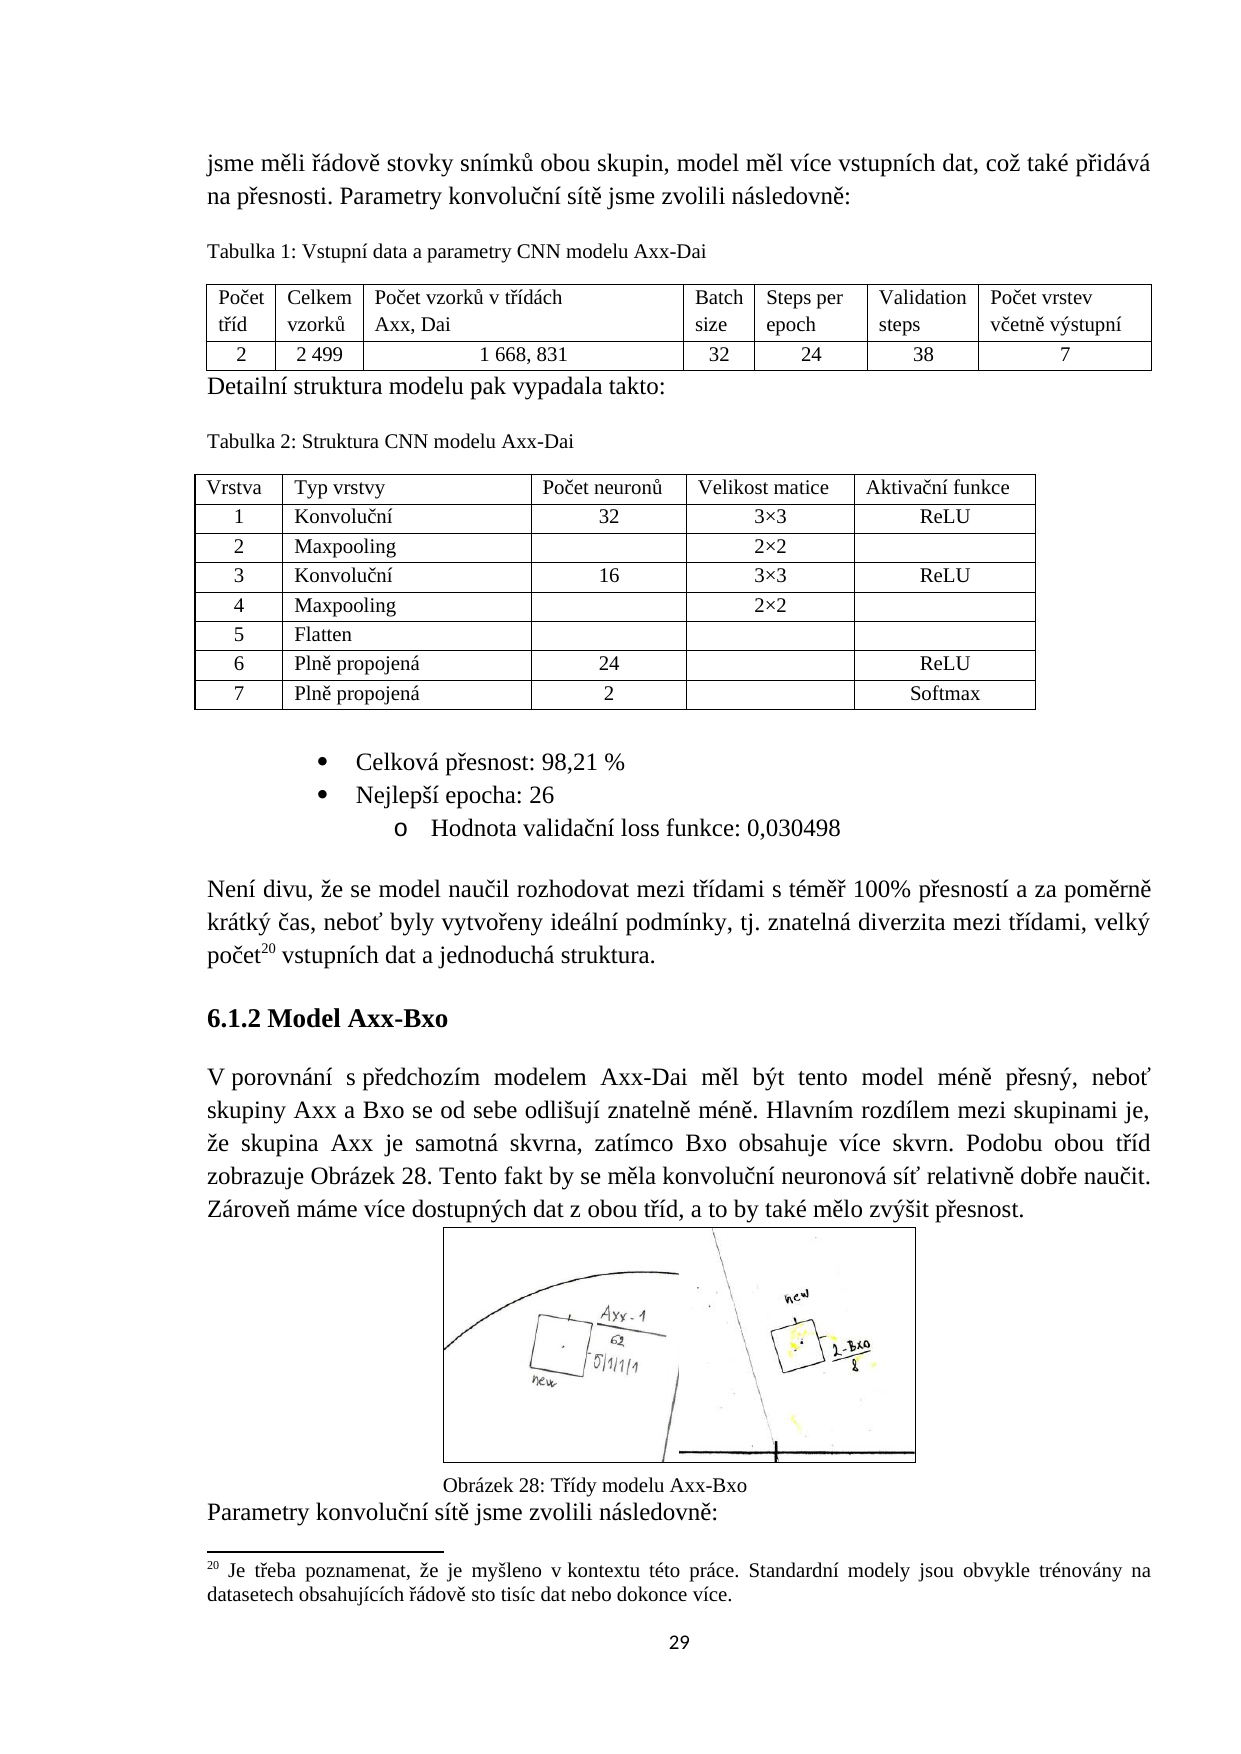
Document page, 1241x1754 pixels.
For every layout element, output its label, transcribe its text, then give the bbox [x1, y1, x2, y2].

table_cell 32 [532, 505, 686, 533]
table_cell 6 [196, 651, 282, 680]
table_header Batch size [684, 285, 754, 341]
table_cell 1 [196, 505, 282, 533]
table_cell 4 [196, 593, 282, 621]
list Celková přesnost: 98,21 % [318, 747, 1152, 776]
table_cell [687, 622, 854, 650]
table_cell Flatten [283, 622, 531, 650]
table_cell 2×2 [687, 593, 854, 621]
table_header Velikost matice [687, 475, 854, 503]
text Tabulka 1: Vstupní data a parametry CNN modelu Axx-Dai [207, 239, 1152, 263]
table_header Celkem vzorků [276, 285, 363, 341]
text Není divu, že se model naučil rozhodovat mezi třídami s téměř 100% přesností a za poměrně krátký čas, neboť byly vytvořeny ideální podmínky, tj. znatelná diverzita mezi třídami, velký počet vstupních dat a jednoduchá struktura. [207, 874, 1152, 969]
table_cell [855, 622, 1035, 650]
table_cell Softmax [855, 681, 1035, 709]
table_header Typ vrstvy [283, 475, 531, 503]
table_cell [532, 622, 686, 650]
text V porovnání s předchozím modelem Axx-Dai měl být tento model méně přesný, neboť skupiny Axx a Bxo se od sebe odlišují znatelně méně. Hlavním rozdílem mezi skupinami je, že skupina Axx je samotná skvrna, zatímco Bxo obsahuje více skvrn. Podobu obou tříd zobrazuje Obrázek 28. Tento fakt by se měla konvoluční neuronová síť relativně dobře naučit. Zároveň máme více dostupných dat z obou tříd, a to by také mělo zvýšit přesnost. [207, 1062, 1152, 1223]
table_cell 3 [196, 563, 282, 592]
text Detailní struktura modelu pak vypadala takto: [207, 371, 1152, 400]
table_cell 24 [532, 651, 686, 680]
table_cell 2 [207, 342, 275, 370]
table_cell ReLU [855, 505, 1035, 533]
table_cell 1 668, 831 [364, 342, 683, 370]
table_cell Konvoluční [283, 505, 531, 533]
table_cell 38 [868, 342, 978, 370]
table_header Počet vzorků v třídách Axx, Dai [364, 285, 683, 341]
table_cell 24 [755, 342, 867, 370]
table_cell 2×2 [687, 534, 854, 562]
table_cell 7 [196, 681, 282, 709]
table_cell Maxpooling [283, 534, 531, 562]
subtitle Model Axx-Bxo [207, 1002, 1152, 1033]
table_header Vrstva [196, 475, 282, 503]
table_header Počet neuronů [532, 475, 686, 503]
table_cell [532, 593, 686, 621]
table_cell Konvoluční [283, 563, 531, 592]
table_cell [532, 534, 686, 562]
table_cell 5 [196, 622, 282, 650]
text Tabulka 2: Struktura CNN modelu Axx-Dai [207, 429, 1152, 453]
table_cell 32 [684, 342, 754, 370]
table_cell 3×3 [687, 505, 854, 533]
table_cell Maxpooling [283, 593, 531, 621]
table_header Validation steps [868, 285, 978, 341]
table_header Steps per epoch [755, 285, 867, 341]
table_cell 3×3 [687, 563, 854, 592]
table_cell 2 499 [276, 342, 363, 370]
list Hodnota validační loss funkce: 0,030498 [393, 813, 1152, 844]
table_cell Plně propojená [283, 651, 531, 680]
table_cell 7 [979, 342, 1151, 370]
list Touto kombinací parametrů jsme dostali tyto výsledky: [207, 474, 1152, 743]
table_cell [855, 593, 1035, 621]
table_cell 2 [532, 681, 686, 709]
table_cell [687, 651, 854, 680]
table_cell 2 [196, 534, 282, 562]
table_header Aktivační funkce [855, 475, 1035, 503]
table_header Počet tříd [207, 285, 275, 341]
table_cell Plně propojená [283, 681, 531, 709]
table_cell 16 [532, 563, 686, 592]
table_cell [687, 681, 854, 709]
list Nejlepší epocha: 26 [318, 780, 1152, 809]
table_cell ReLU [855, 651, 1035, 680]
picture [444, 1228, 915, 1462]
table_cell ReLU [855, 563, 1035, 592]
table_header Počet vrstev včetně výstupní [979, 285, 1151, 341]
table_cell [855, 534, 1035, 562]
